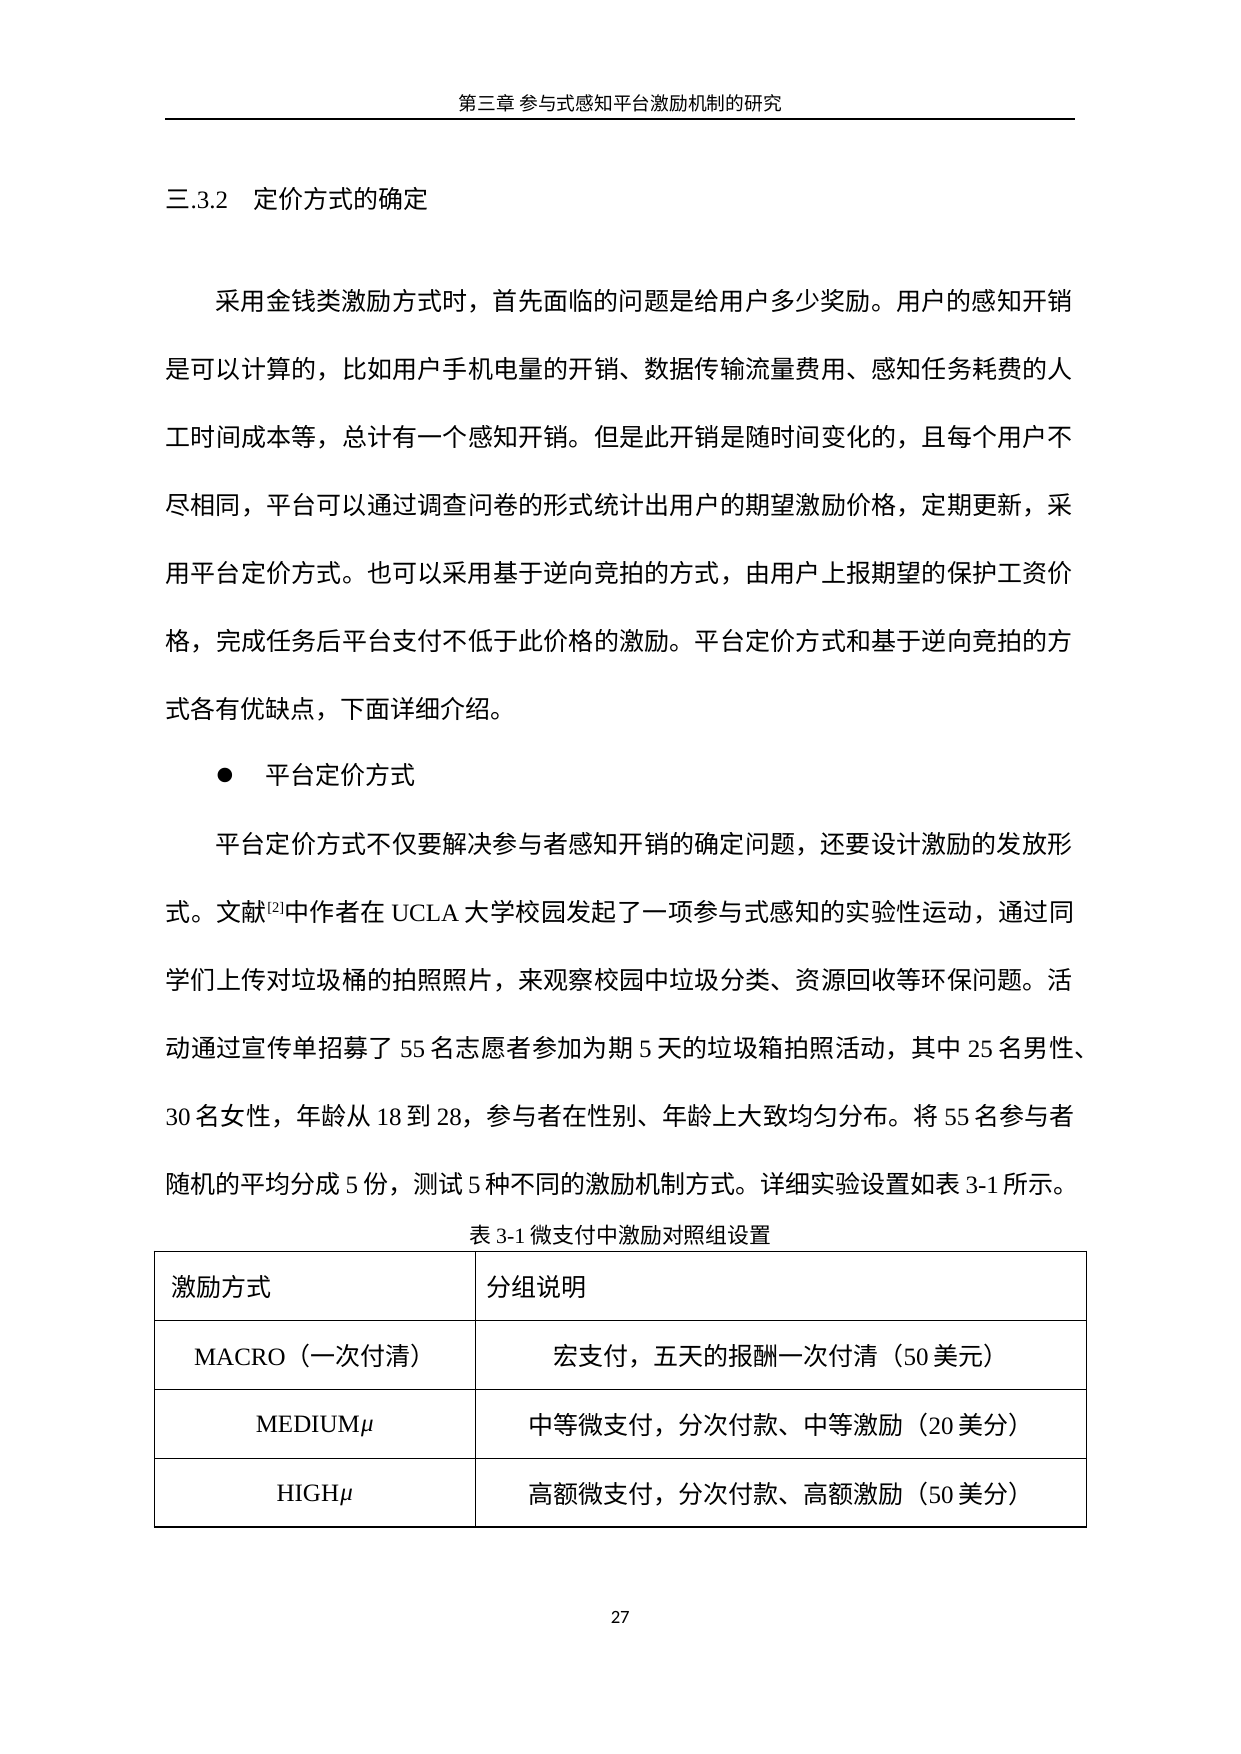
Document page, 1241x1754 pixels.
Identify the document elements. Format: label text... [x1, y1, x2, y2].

table_header 分组说明 [476, 1252, 1086, 1319]
table_cell 中等微支付，分次付款、中等激励（20美分） [476, 1390, 1086, 1457]
table_cell 宏支付，五天的报酬一次付清（50美元） [476, 1321, 1086, 1388]
table_cell MACRO（一次付清） [155, 1321, 475, 1388]
text 平台定价方式不仅要解决参与者感知开销的确定问题，还要设计激励的发放形式。文献[2]中作者在UCLA大学校园发起了一项参与式感知的实验性运动，通过同学们上传对垃圾桶的拍照照片，来观察校园中垃圾分类、资源回收等环保问题。活动通过宣传单招募了55名志愿者参加为期5天的垃圾箱拍照活动，其中25名男性、30名女性，年龄从18到28，参与者在性别、年龄上大致均匀分布。将55名参与者随机的平均分成5份，测试5种不同的激励机制方式。详细实验设置如表3-1所示。 [165, 809, 1075, 1217]
table_cell MEDIUM [155, 1390, 475, 1457]
text 定价方式的确定 [165, 164, 1075, 232]
table_cell 高额微支付，分次付款、高额激励（50美分） [476, 1459, 1086, 1526]
table_header 激励方式 [155, 1252, 475, 1319]
text 采用金钱类激励方式时，首先面临的问题是给用户多少奖励。用户的感知开销是可以计算的，比如用户手机电量的开销、数据传输流量费用、感知任务耗费的人工时间成本等，总计有一个感知开销。但是此开销是随时间变化的，且每个用户不尽相同，平台可以通过调查问卷的形式统计出用户的期望激励价格，定期更新，采用平台定价方式。也可以采用基于逆向竞拍的方式，由用户上报期望的保护工资价格，完成任务后平台支付不低于此价格的激励。平台定价方式和基于逆向竞拍的方式各有优缺点，下面详细介绍。 [165, 266, 1075, 741]
table_cell HIGH [155, 1459, 475, 1526]
text 表 3-1 微支付中激励对照组设置 [165, 1217, 1075, 1251]
list 平台定价方式 [215, 741, 1075, 809]
